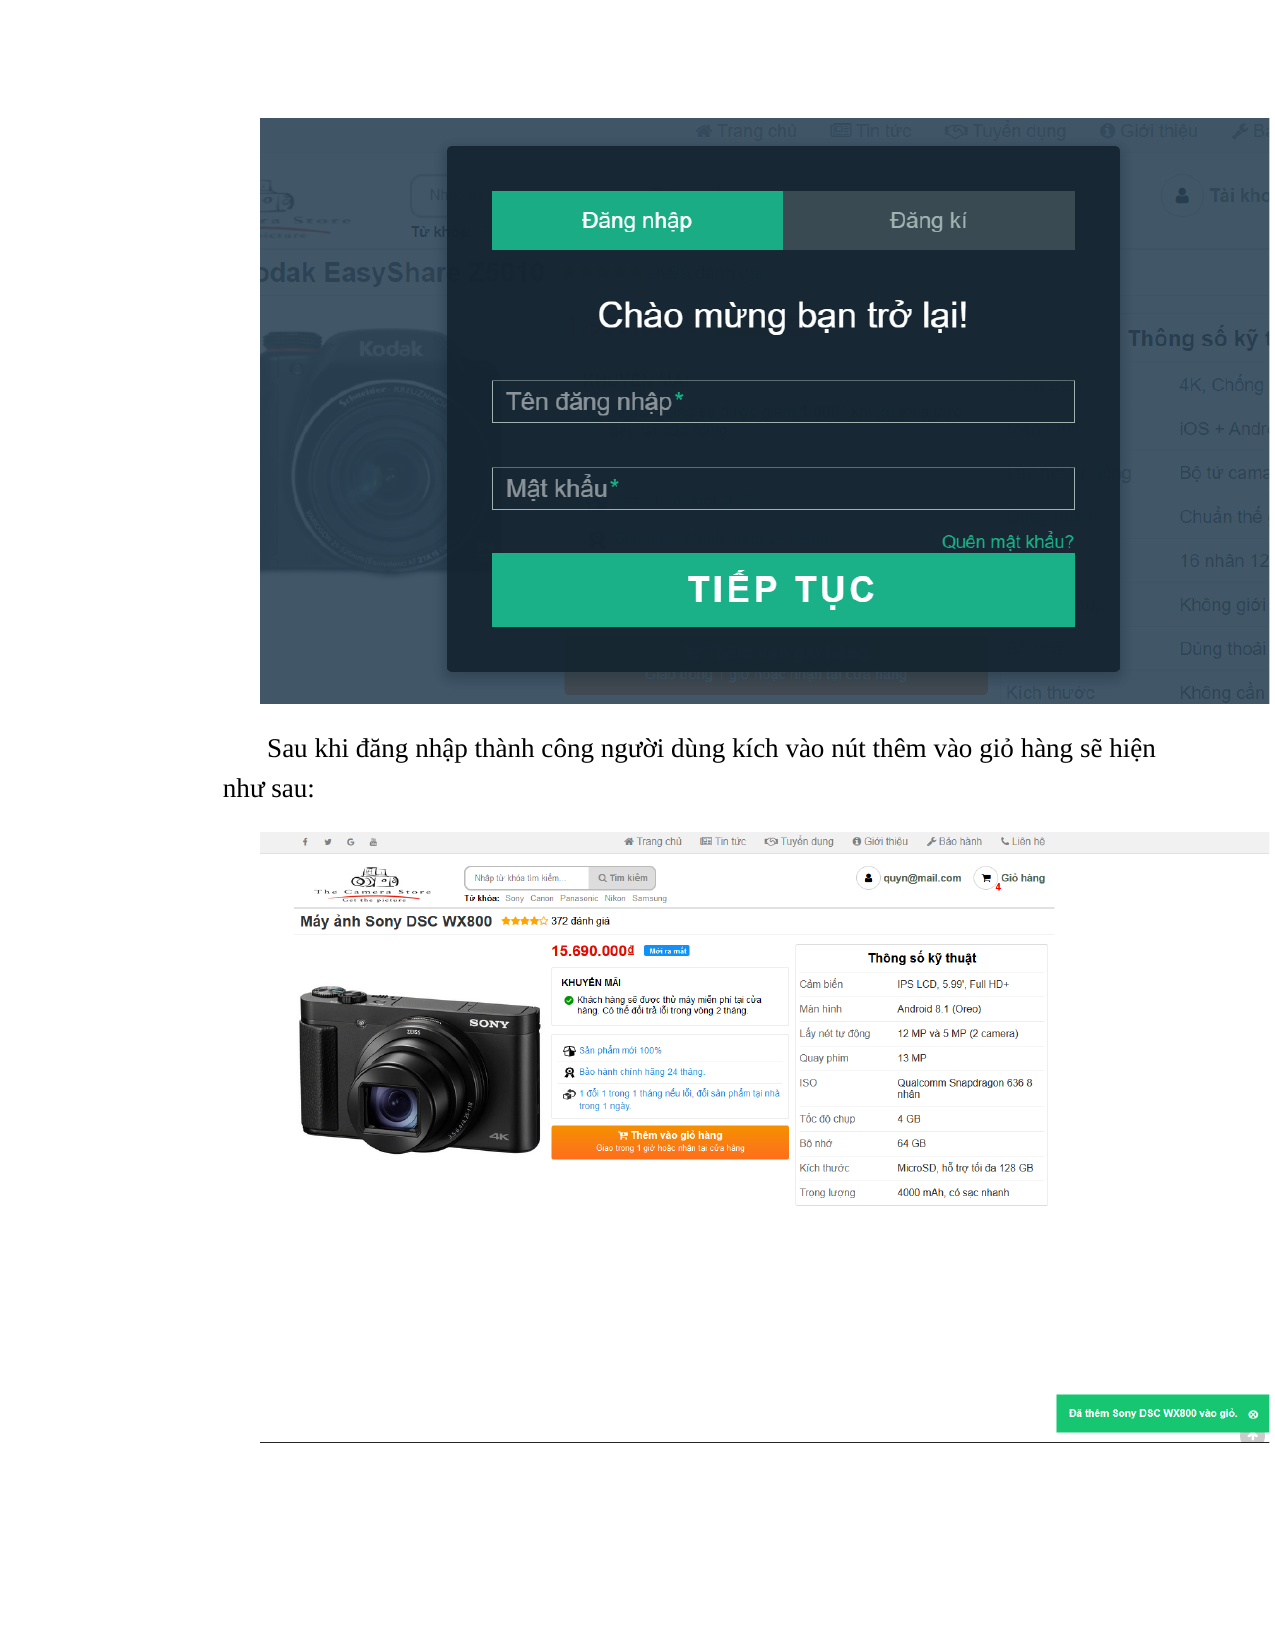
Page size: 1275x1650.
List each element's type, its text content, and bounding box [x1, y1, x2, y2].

text Sau khi đăng nhập thành công người dùng kích vào nút thêm vào giỏ hàng sẽ hiện như sau: [223, 732, 1157, 804]
picture [260, 118, 1270, 704]
picture [260, 832, 1270, 1443]
